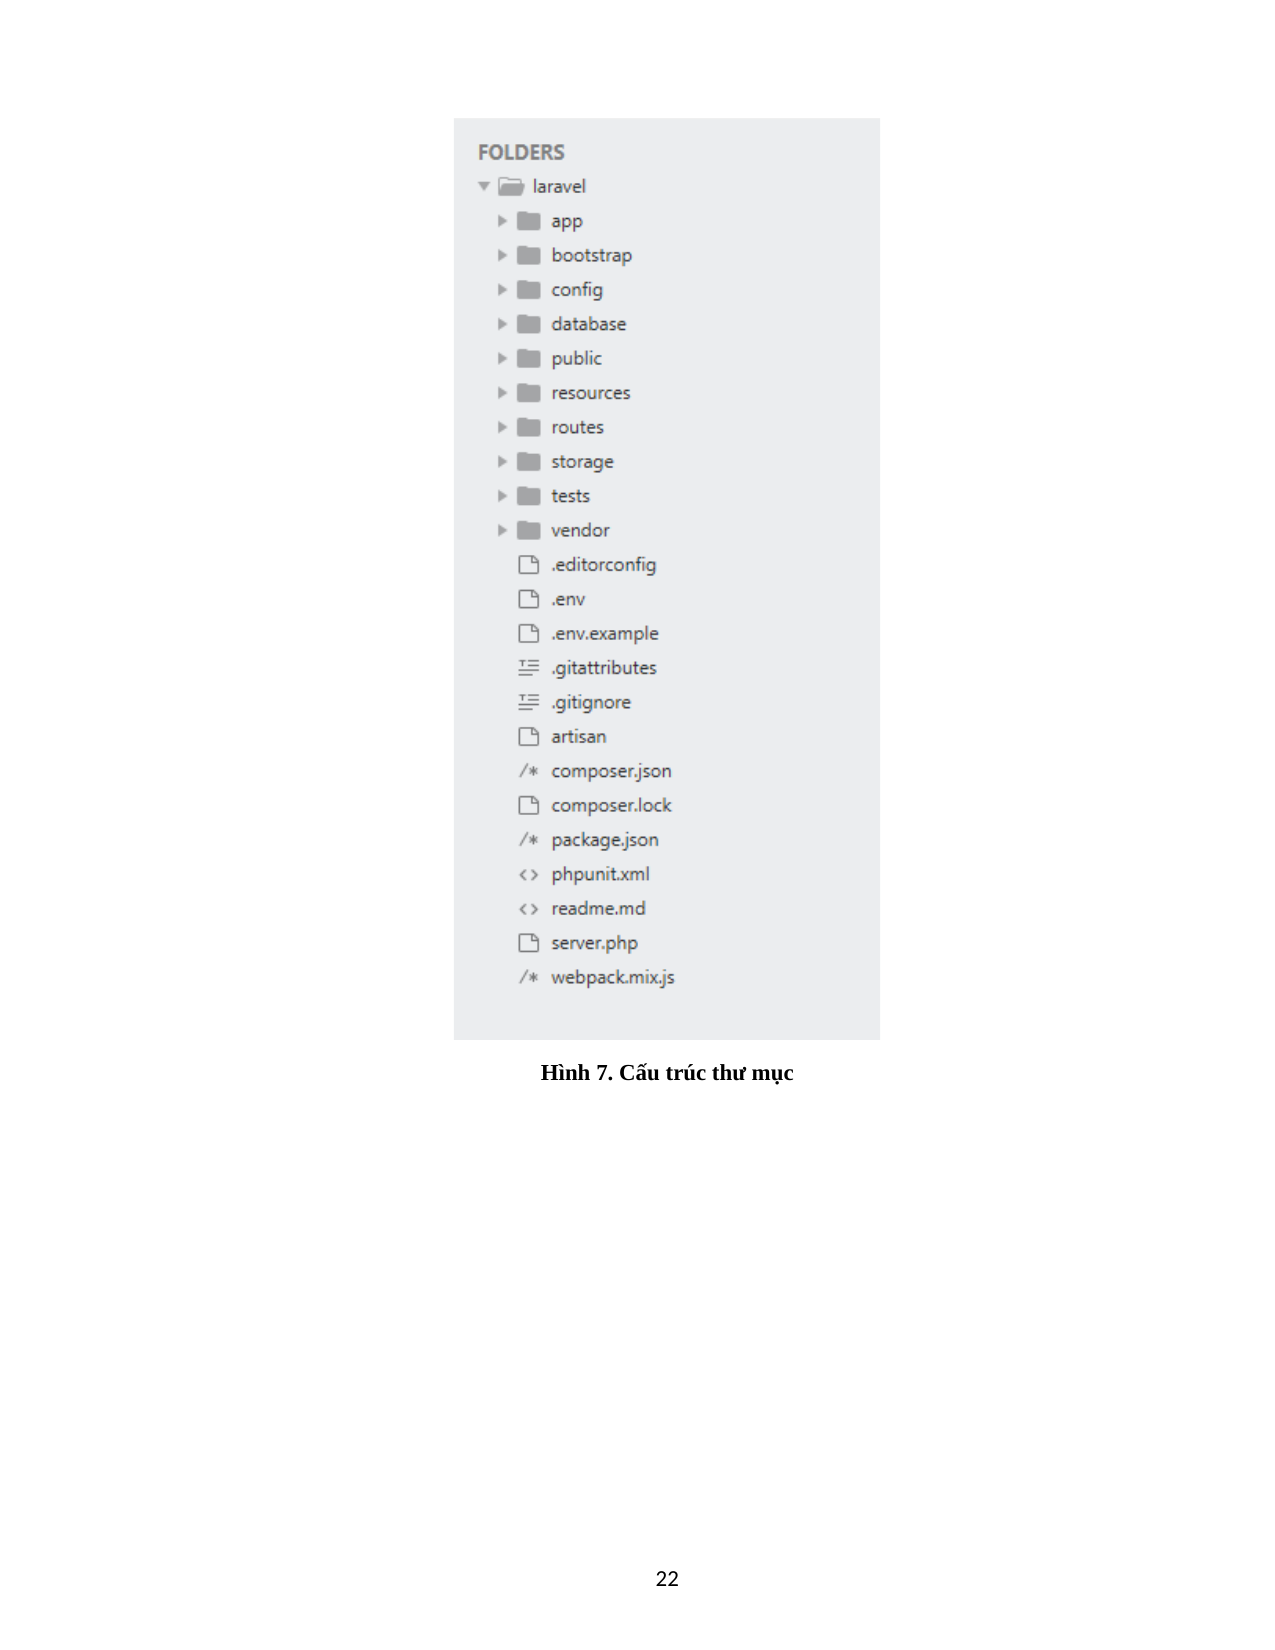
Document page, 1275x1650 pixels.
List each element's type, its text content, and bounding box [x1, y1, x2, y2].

text Hình 7. Cấu trúc thư mục [177, 1059, 1157, 1085]
picture [453, 118, 881, 1040]
